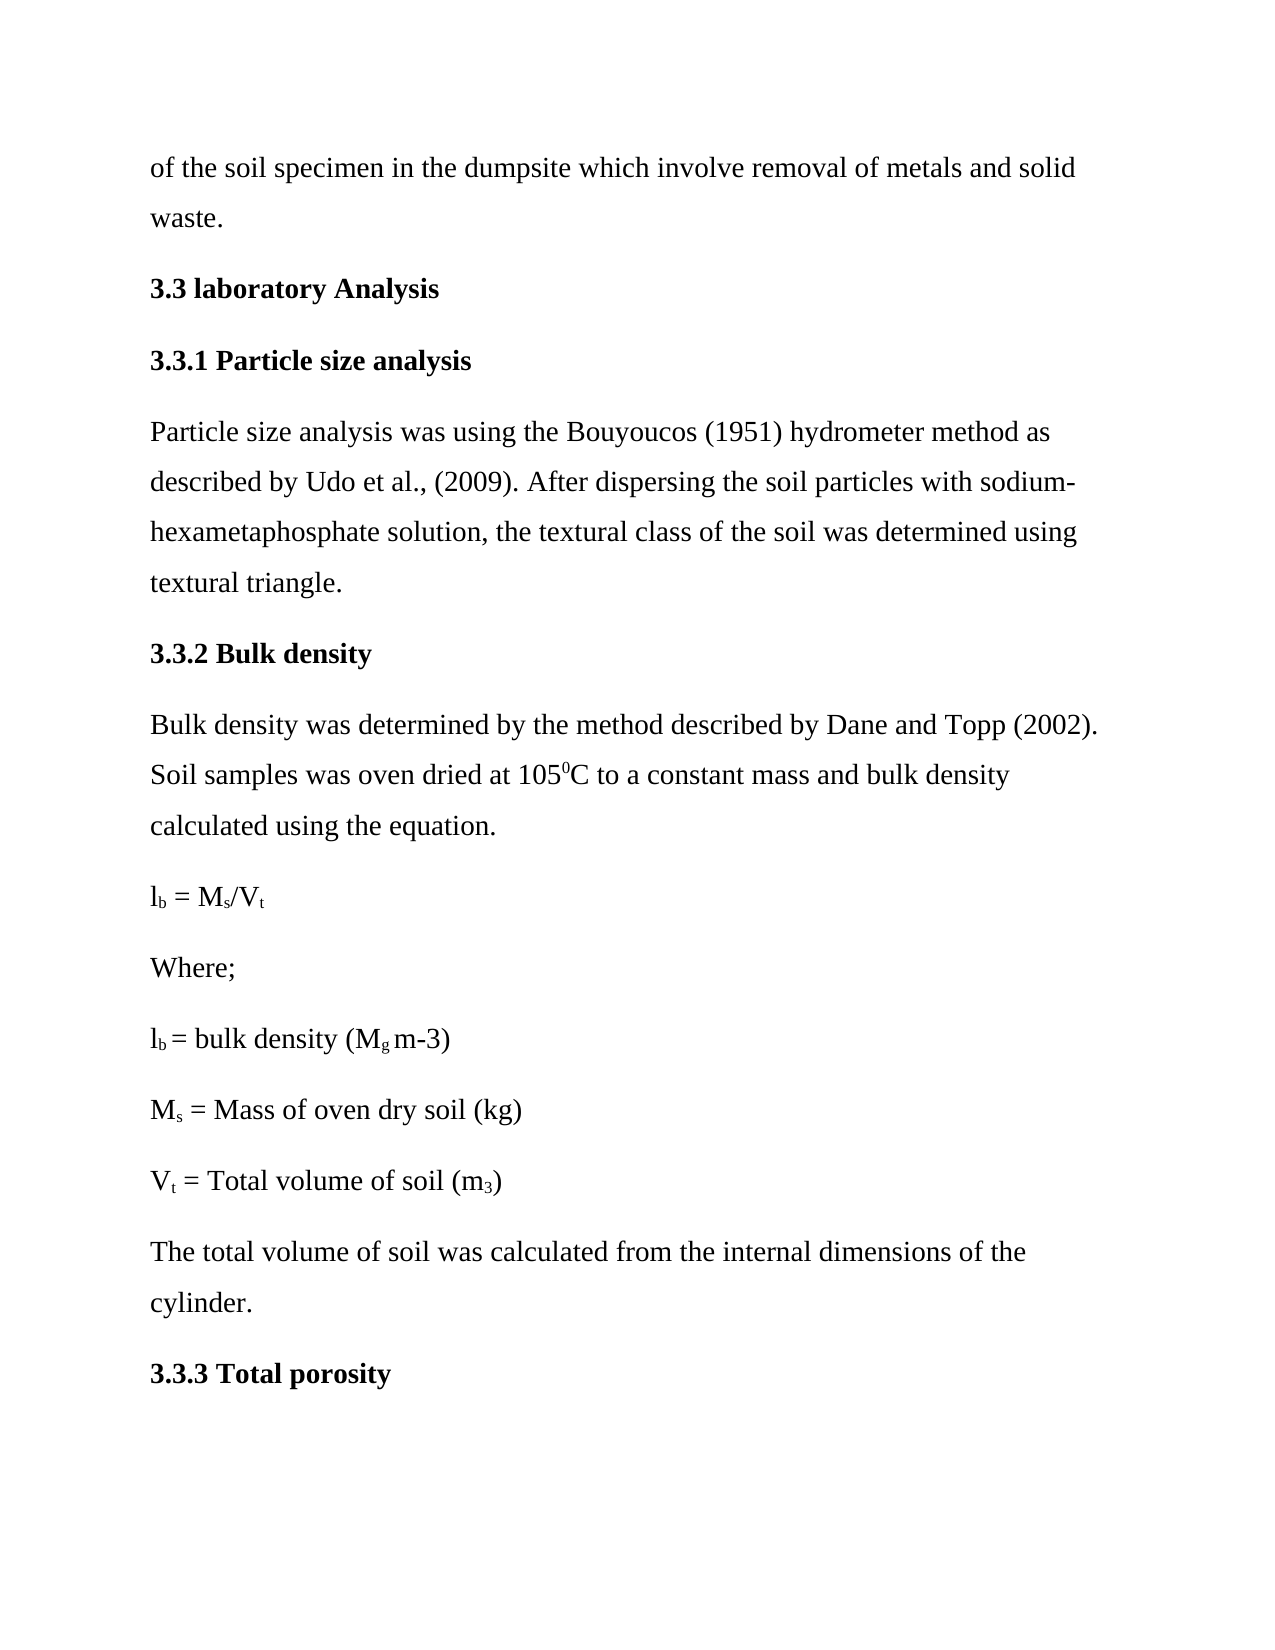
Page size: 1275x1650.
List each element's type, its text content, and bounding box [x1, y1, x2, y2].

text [150, 150, 1125, 234]
text Vt = Total volume of soil (m3) [150, 1163, 1125, 1197]
text Where; [150, 950, 1125, 983]
text Particle size analysis was using the Bouyoucos (1951) hydrometer method as described by Udo et al., (2009). After dispersing the soil particles with sodium-hexametaphosphate solution, the textural class of the soil was determined using textural triangle. [150, 414, 1125, 598]
text Bulk density was determined by the method described by Dane and Topp (2002). Soil samples was oven dried at 1050C to a constant mass and bulk density calculated using the equation. [150, 707, 1125, 841]
text 3.3 laboratory Analysis [150, 271, 1125, 305]
text 3.3.3 Total porosity [150, 1356, 1125, 1389]
text The total volume of soil was calculated from the internal dimensions of the cylinder. [150, 1234, 1125, 1318]
text 3.3.1 Particle size analysis [150, 343, 1125, 376]
text lb = Ms/Vt [150, 879, 1125, 912]
text lb = bulk density (Mg m-3) [150, 1021, 1125, 1054]
text Ms = Mass of oven dry soil (kg) [150, 1092, 1125, 1126]
text 3.3.2 Bulk density [150, 636, 1125, 669]
